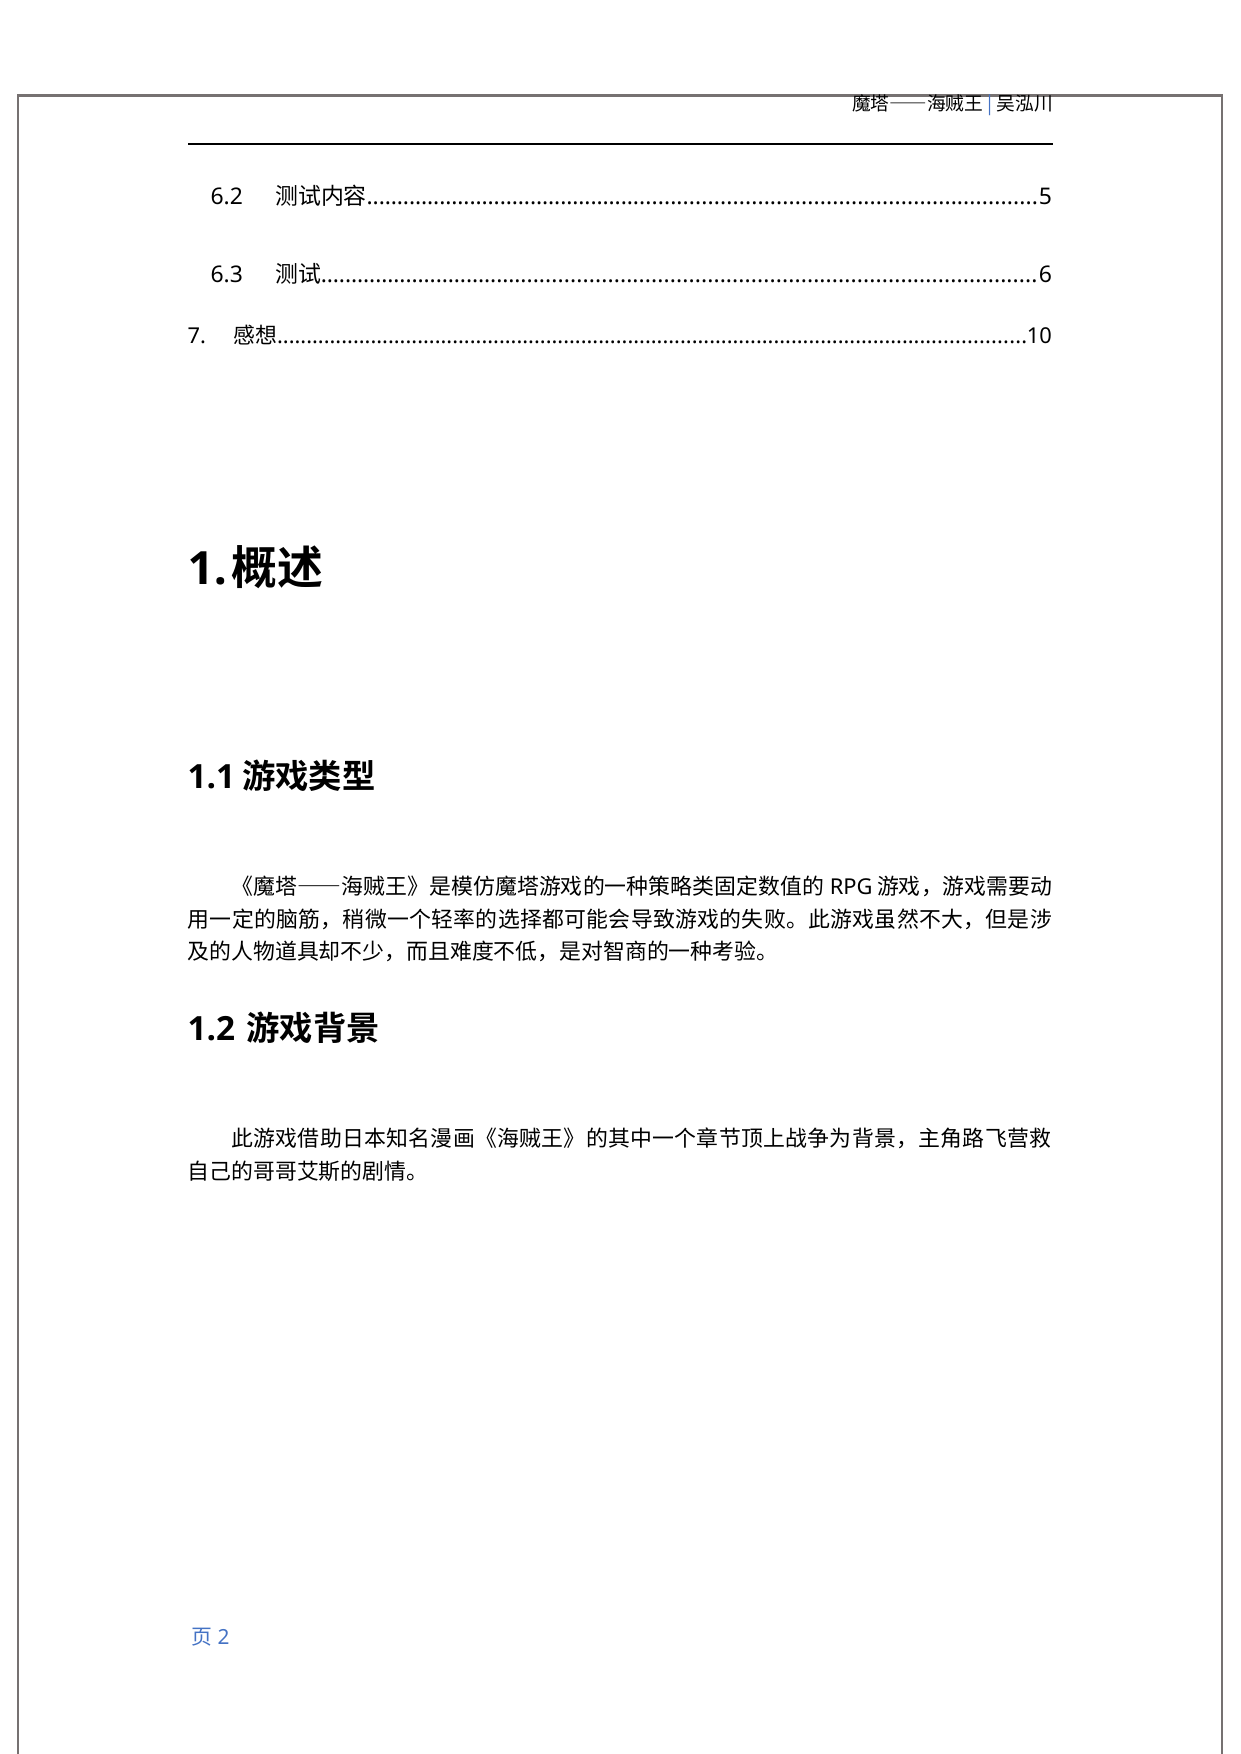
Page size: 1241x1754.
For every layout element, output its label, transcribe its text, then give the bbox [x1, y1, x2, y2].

text 此游戏借助日本知名漫画《海贼王》的其中一个章节顶上战争为背景，主角路飞营救自己的哥哥艾斯的剧情。 [187, 1121, 1053, 1186]
subtitle 概述 [187, 516, 1053, 613]
subtitle 游戏背景 [187, 993, 1053, 1058]
subtitle 1.1游戏类型 [187, 742, 1053, 807]
text 《魔塔——海贼王》是模仿魔塔游戏的一种策略类固定数值的RPG游戏，游戏需要动用一定的脑筋，稍微一个轻率的选择都可能会导致游戏的失败。此游戏虽然不大，但是涉及的人物道具却不少，而且难度不低，是对智商的一种考验。 [187, 869, 1053, 966]
